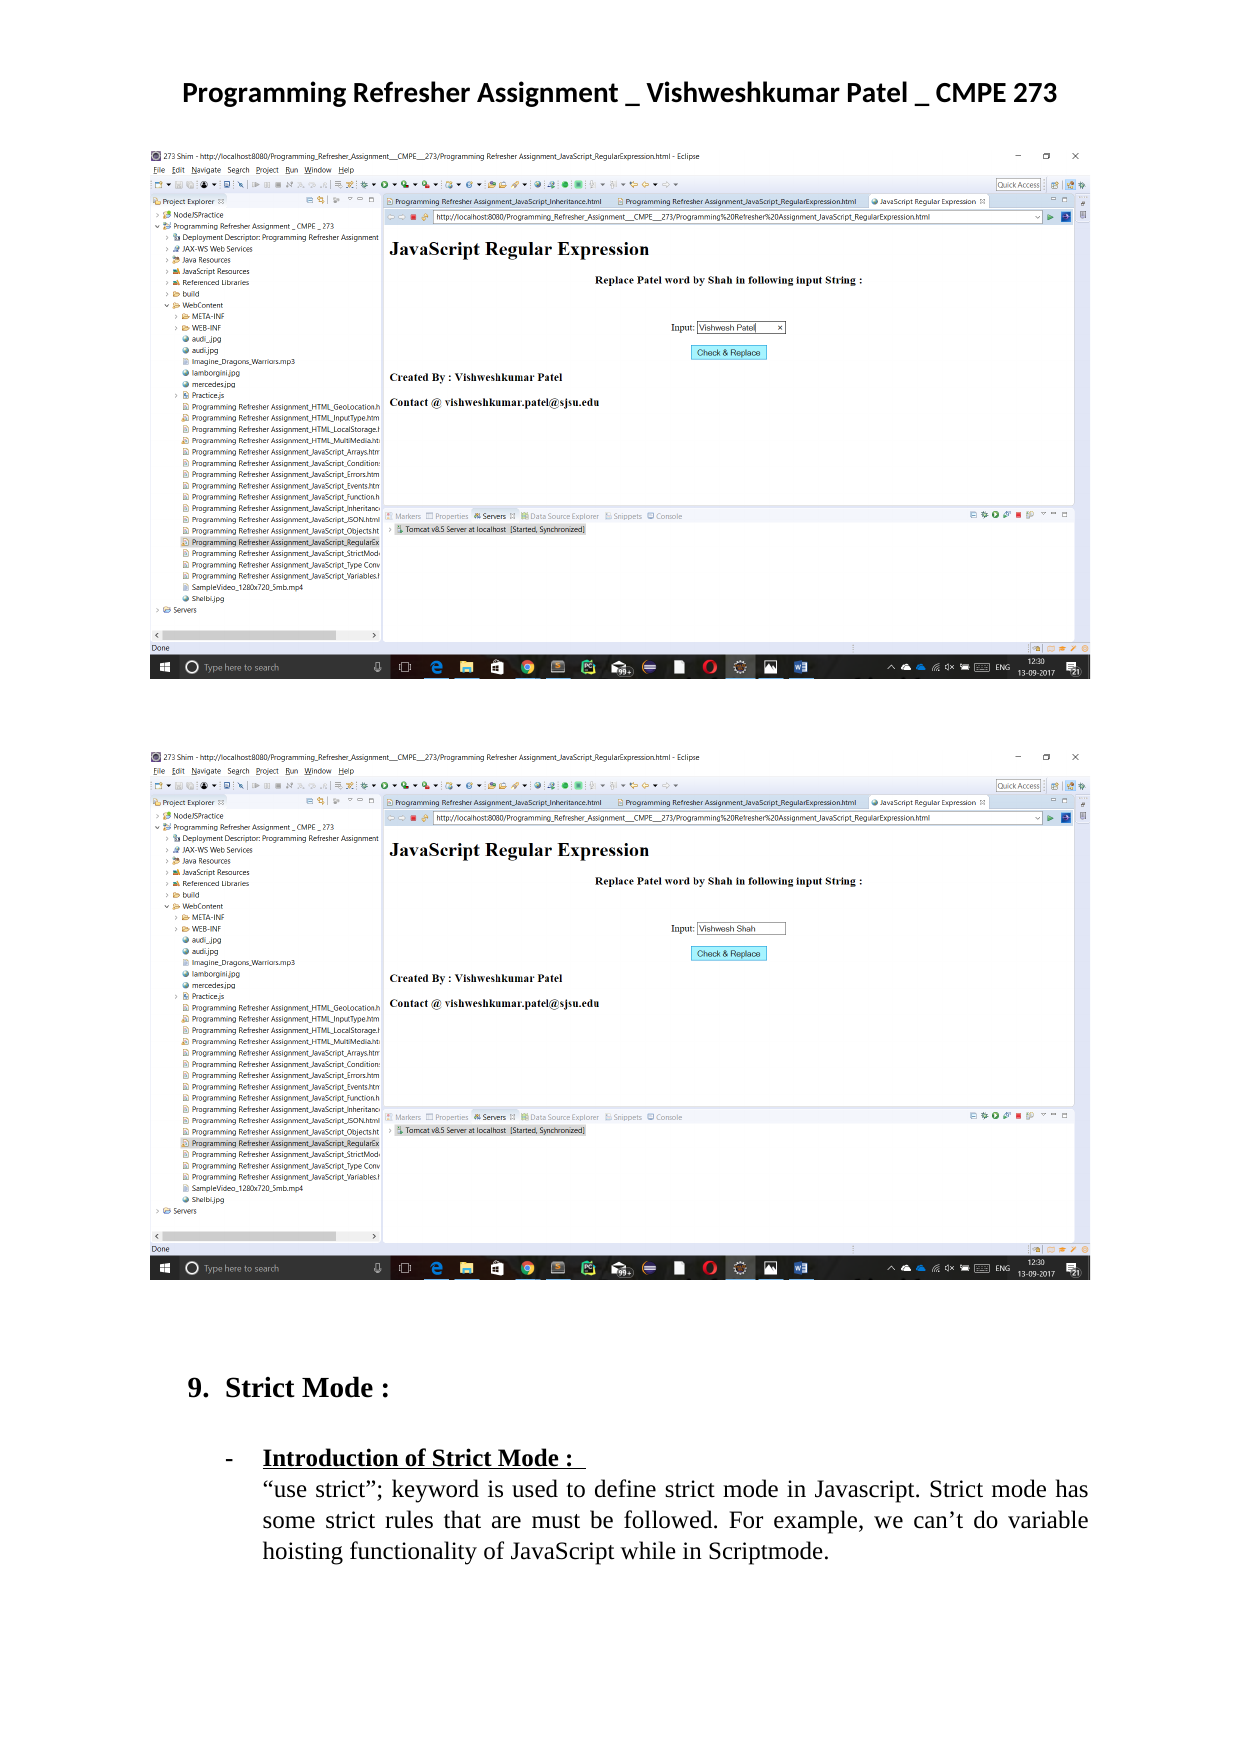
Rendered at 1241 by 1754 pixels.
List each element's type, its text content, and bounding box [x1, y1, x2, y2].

list “use strict”; keyword is used to define strict mode in Javascript. Strict mode has some strict rules that are must be followed. For example, we can’t do variable hoisting functionality of JavaScript while in Scriptmode. [262, 1474, 1090, 1565]
list Introduction of Strict Mode : [225, 1443, 1090, 1472]
list Strict Mode : [187, 1371, 1090, 1404]
picture [150, 750, 1091, 1280]
picture [150, 150, 1091, 679]
